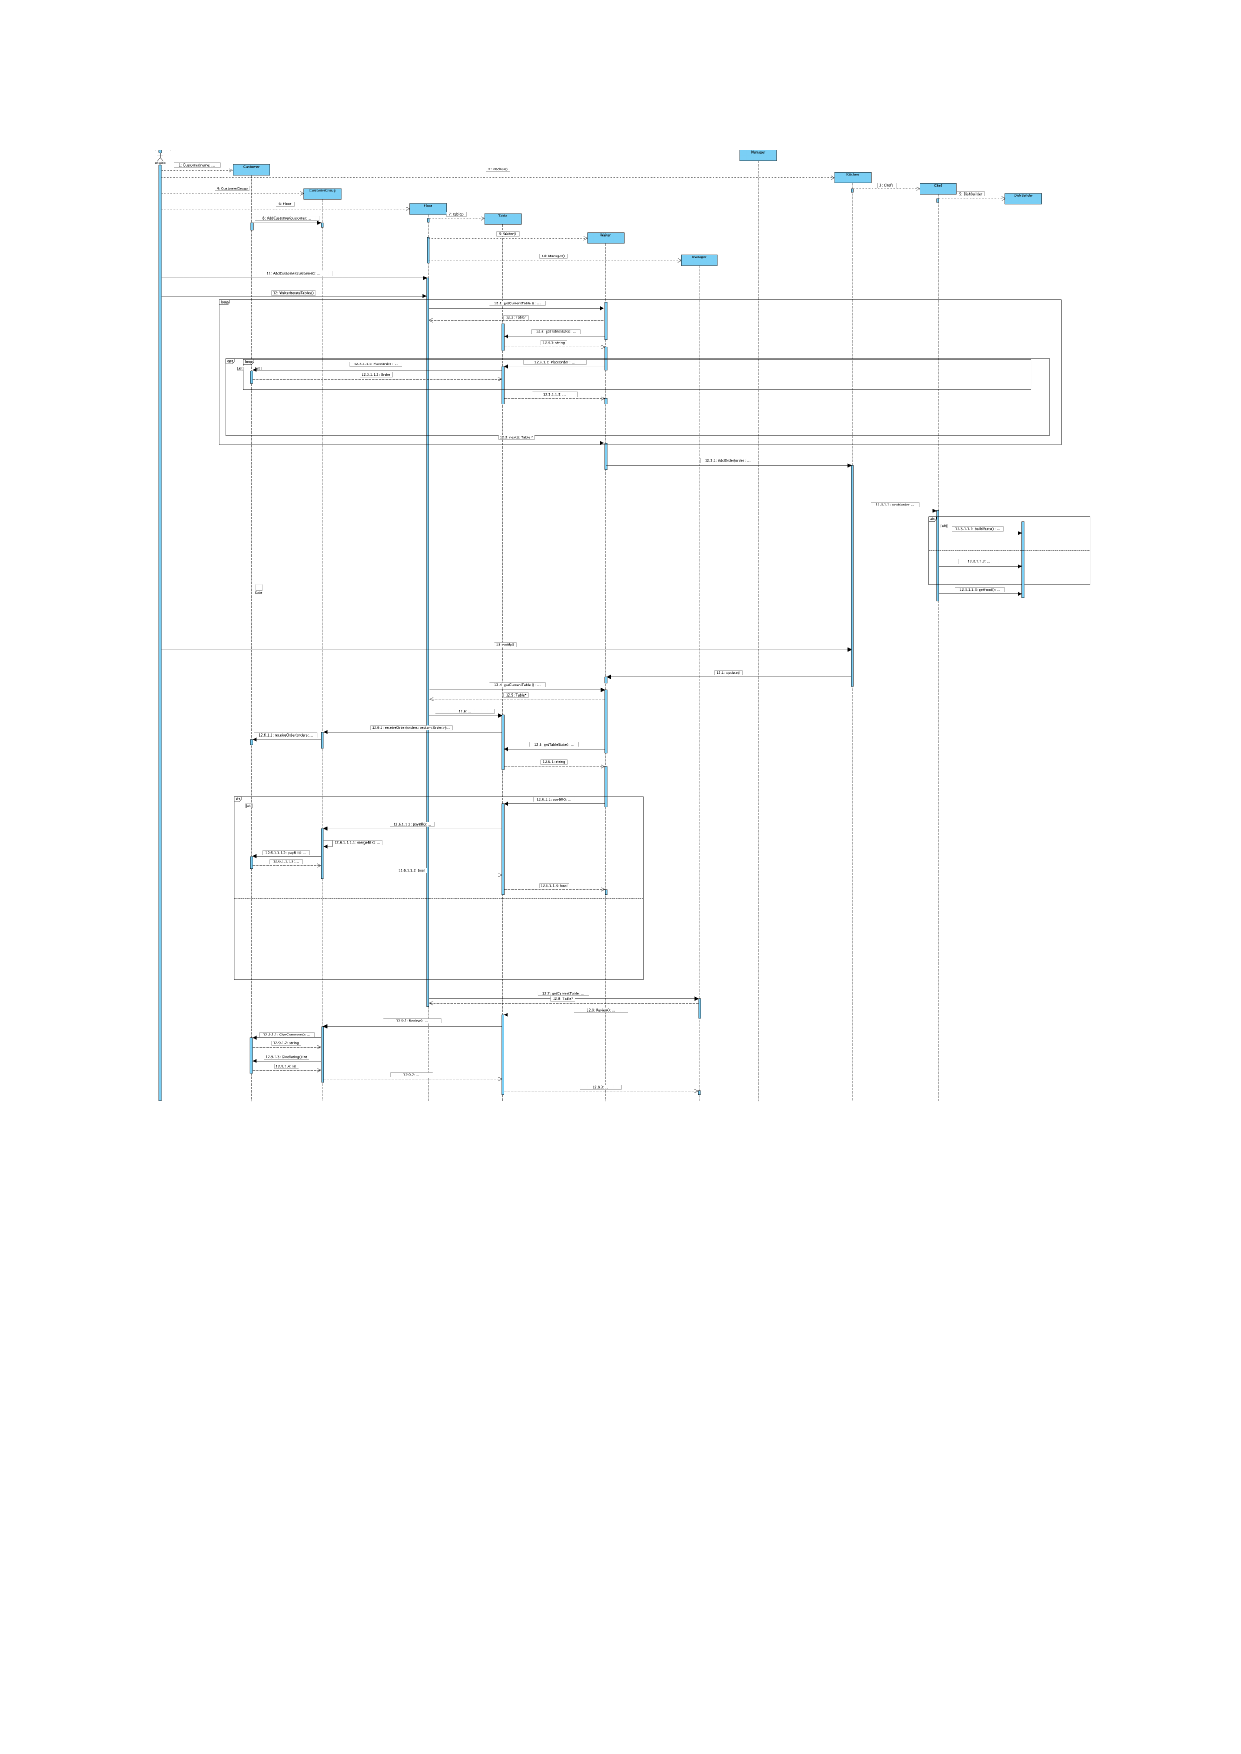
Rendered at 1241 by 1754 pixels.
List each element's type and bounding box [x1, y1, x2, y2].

picture [150, 150, 1091, 1102]
